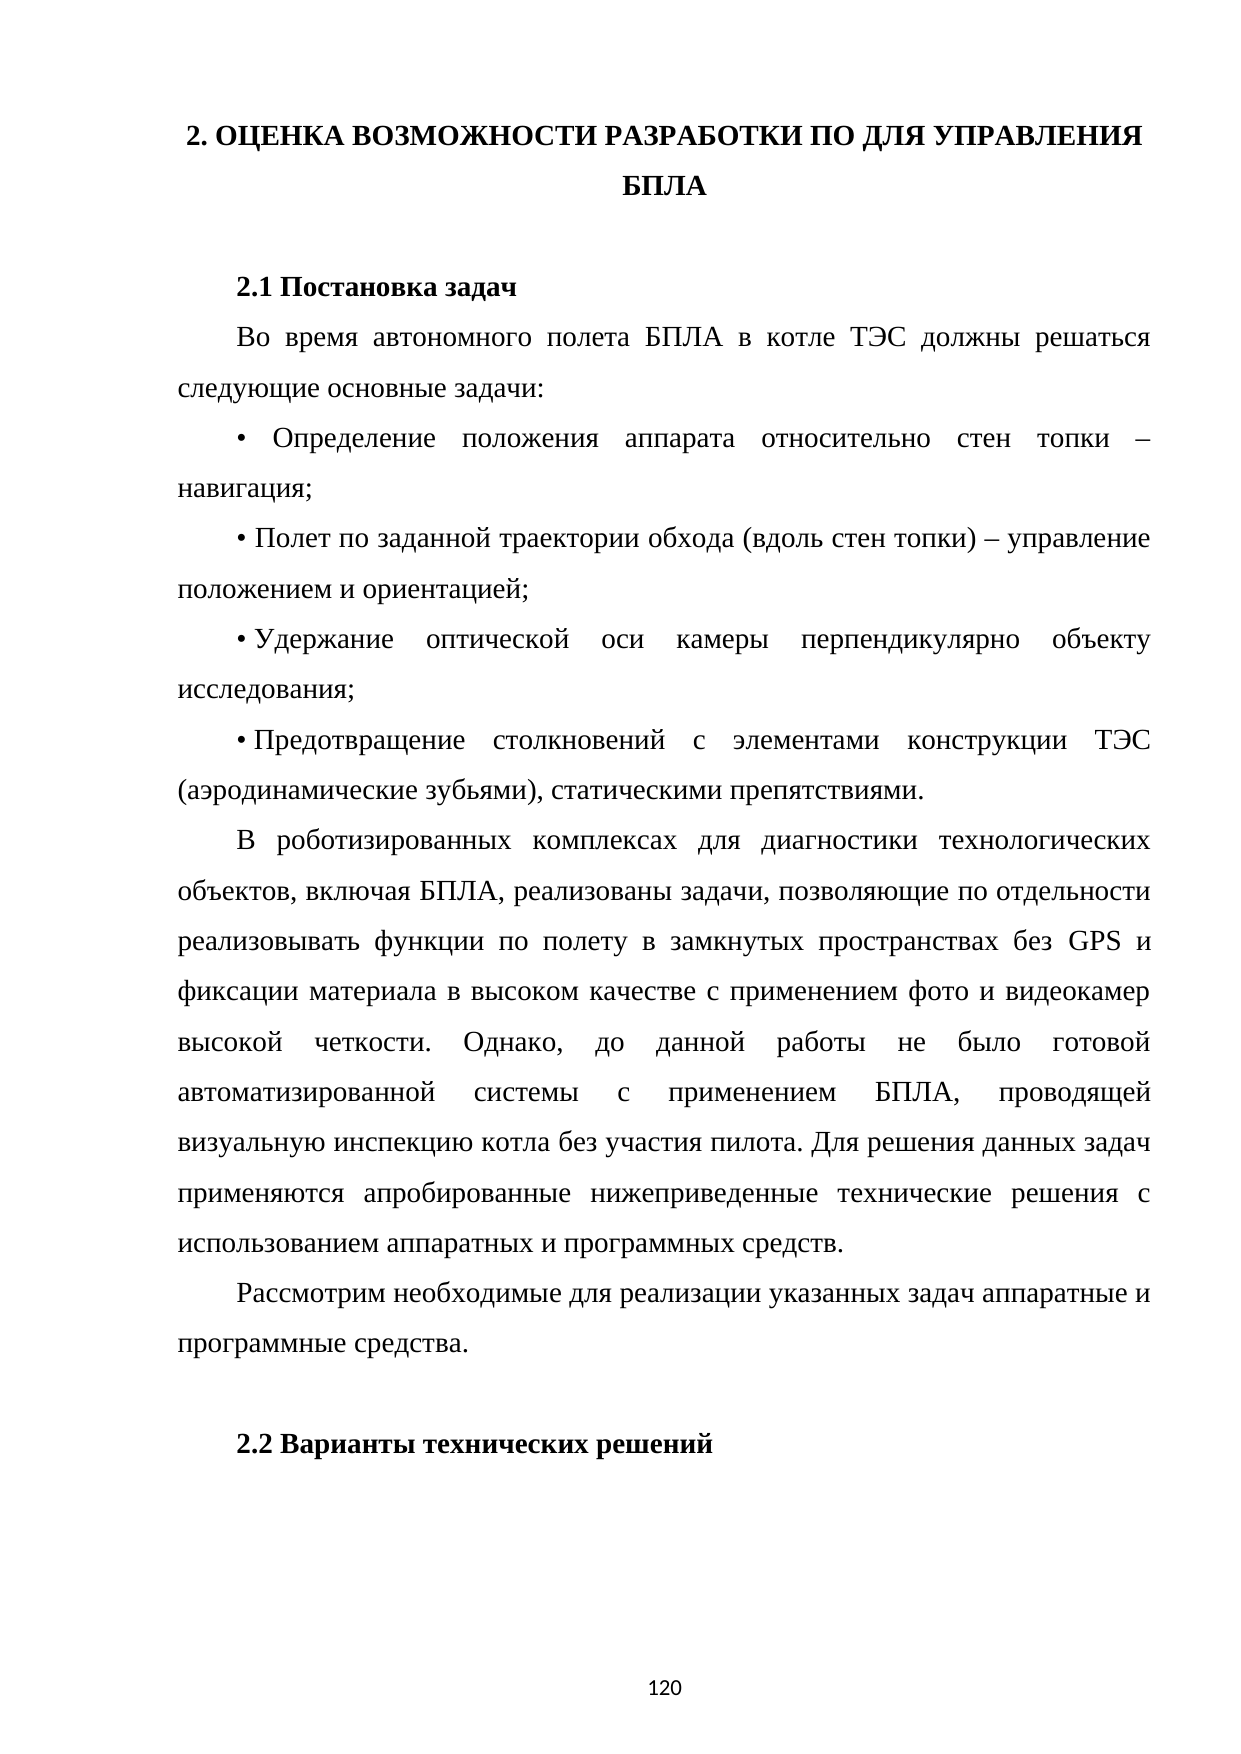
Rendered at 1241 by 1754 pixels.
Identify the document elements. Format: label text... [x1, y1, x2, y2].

subtitle 2.1 Постановка задач [177, 269, 1152, 303]
text Рассмотрим необходимые для реализации указанных задач аппаратные и программные средства. [177, 1275, 1152, 1359]
text • Предотвращение столкновений с элементами конструкции ТЭС (аэродинамические зубьями), статическими препятствиями. [177, 722, 1152, 806]
text • Удержание оптической оси камеры перпендикулярно объекту исследования; [177, 621, 1152, 705]
text В роботизированных комплексах для диагностики технологических объектов, включая БПЛА, реализованы задачи, позволяющие по отдельности реализовывать функции по полету в замкнутых пространствах без GPS и фиксации материала в высоком качестве с применением фото и видеокамер высокой четкости. Однако, до данной работы не было готовой автоматизированной системы с применением БПЛА, проводящей визуальную инспекцию котла без участия пилота. Для решения данных задач применяются апробированные нижеприведенные технические решения с использованием аппаратных и программных средств. [177, 822, 1152, 1258]
text Во время автономного полета БПЛА в котле ТЭС должны решаться следующие основные задачи: [177, 319, 1152, 403]
text • Определение положения аппарата относительно стен топки – навигация; [177, 420, 1152, 504]
subtitle 2. ОЦЕНКА ВОЗМОЖНОСТИ РАЗРАБОТКИ ПО ДЛЯ УПРАВЛЕНИЯ БПЛА [177, 118, 1152, 202]
text • Полет по заданной траектории обхода (вдоль стен топки) – управление положением и ориентацией; [177, 521, 1152, 604]
subtitle 2.2 Варианты технических решений [177, 1426, 1152, 1460]
